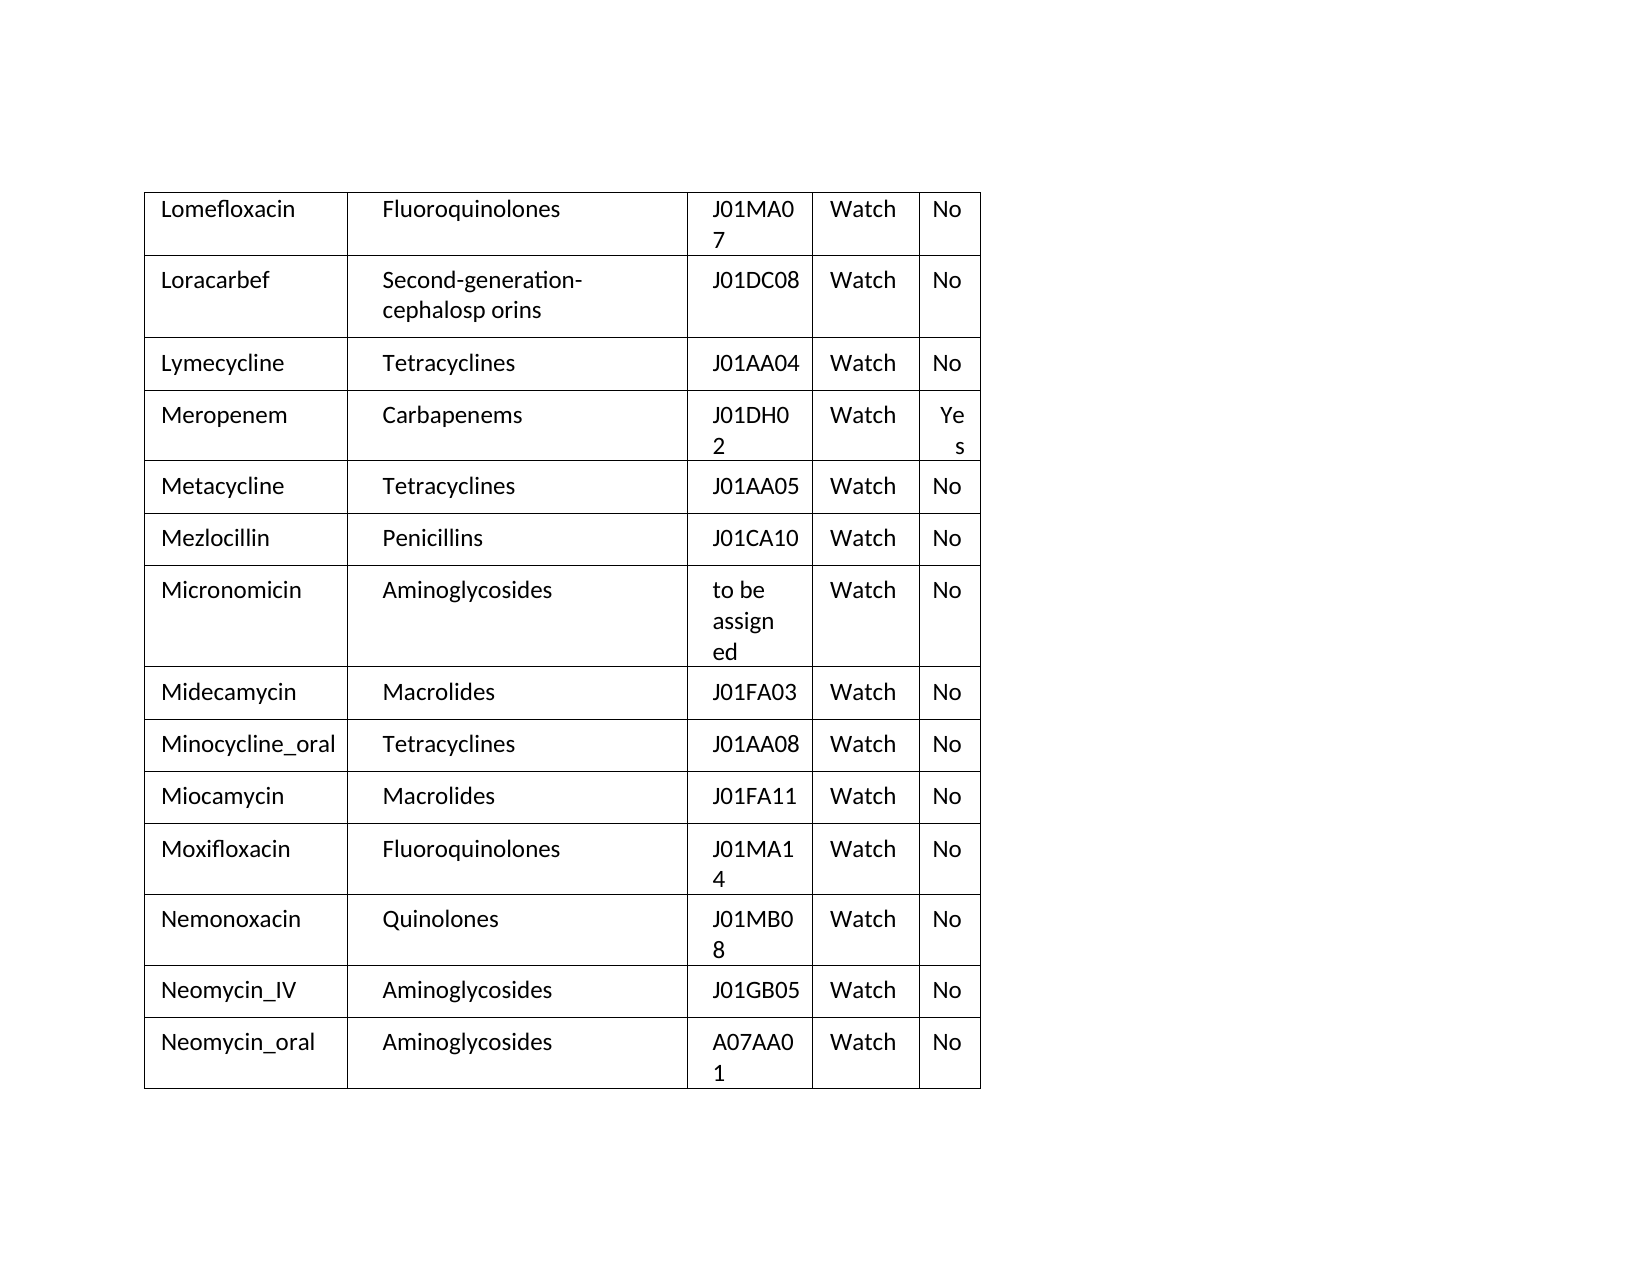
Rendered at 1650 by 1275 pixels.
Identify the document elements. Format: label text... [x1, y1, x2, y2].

table_cell No [920, 667, 980, 718]
table_cell Midecamycin [145, 667, 347, 718]
table_cell Watch [813, 966, 919, 1017]
table_header J01MA07 [688, 193, 812, 254]
table_cell Lymecycline [145, 338, 347, 389]
table_cell J01DH02 [688, 391, 812, 460]
table_cell No [920, 338, 980, 389]
table_cell Watch [813, 772, 919, 823]
table_cell Loracarbef [145, 256, 347, 337]
table_cell Watch [813, 338, 919, 389]
table_cell No [920, 772, 980, 823]
table_cell Tetracyclines [348, 461, 687, 513]
table_cell J01FA03 [688, 667, 812, 718]
table_cell Watch [813, 720, 919, 771]
table_cell Watch [813, 824, 919, 894]
table_cell A07AA01 [688, 1018, 812, 1087]
table_cell Meropenem [145, 391, 347, 460]
table_cell Watch [813, 895, 919, 964]
table_header Lomefloxacin [145, 193, 347, 254]
table_cell Second-generation-cephalosp orins [348, 256, 687, 337]
table_cell Neomycin_IV [145, 966, 347, 1017]
table_cell No [920, 720, 980, 771]
table_cell Watch [813, 461, 919, 513]
table_cell No [920, 566, 980, 666]
table_cell Carbapenems [348, 391, 687, 460]
table_cell Micronomicin [145, 566, 347, 666]
table_cell Tetracyclines [348, 338, 687, 389]
table_cell Watch [813, 256, 919, 337]
table_cell J01MB08 [688, 895, 812, 964]
table_cell Aminoglycosides [348, 1018, 687, 1087]
table_cell Aminoglycosides [348, 966, 687, 1017]
table_cell Mezlocillin [145, 514, 347, 565]
table_cell No [920, 1018, 980, 1087]
table_cell Fluoroquinolones [348, 824, 687, 894]
table_cell Miocamycin [145, 772, 347, 823]
table_cell to be assigned [688, 566, 812, 666]
table_header Watch [813, 193, 919, 254]
table_cell Nemonoxacin [145, 895, 347, 964]
table_cell J01AA04 [688, 338, 812, 389]
table_cell Macrolides [348, 667, 687, 718]
table_cell Yes [920, 391, 980, 460]
table_cell Watch [813, 566, 919, 666]
table_cell Quinolones [348, 895, 687, 964]
table_cell Neomycin_oral [145, 1018, 347, 1087]
table_cell Moxifloxacin [145, 824, 347, 894]
table_cell Watch [813, 514, 919, 565]
table_cell Metacycline [145, 461, 347, 513]
table_cell No [920, 514, 980, 565]
table_cell Minocycline_oral [145, 720, 347, 771]
table_cell J01GB05 [688, 966, 812, 1017]
table_header Fluoroquinolones [348, 193, 687, 254]
table_cell No [920, 256, 980, 337]
table_header No [920, 193, 980, 254]
table_cell J01DC08 [688, 256, 812, 337]
table_cell J01MA14 [688, 824, 812, 894]
table_cell Penicillins [348, 514, 687, 565]
table_cell J01CA10 [688, 514, 812, 565]
table_cell No [920, 824, 980, 894]
table_cell J01FA11 [688, 772, 812, 823]
table_cell No [920, 966, 980, 1017]
table_cell No [920, 895, 980, 964]
table_cell Watch [813, 391, 919, 460]
table_cell Aminoglycosides [348, 566, 687, 666]
table_cell J01AA05 [688, 461, 812, 513]
table_cell Watch [813, 667, 919, 718]
table_cell J01AA08 [688, 720, 812, 771]
table_cell Macrolides [348, 772, 687, 823]
table_cell No [920, 461, 980, 513]
table_cell Tetracyclines [348, 720, 687, 771]
table_cell Watch [813, 1018, 919, 1087]
